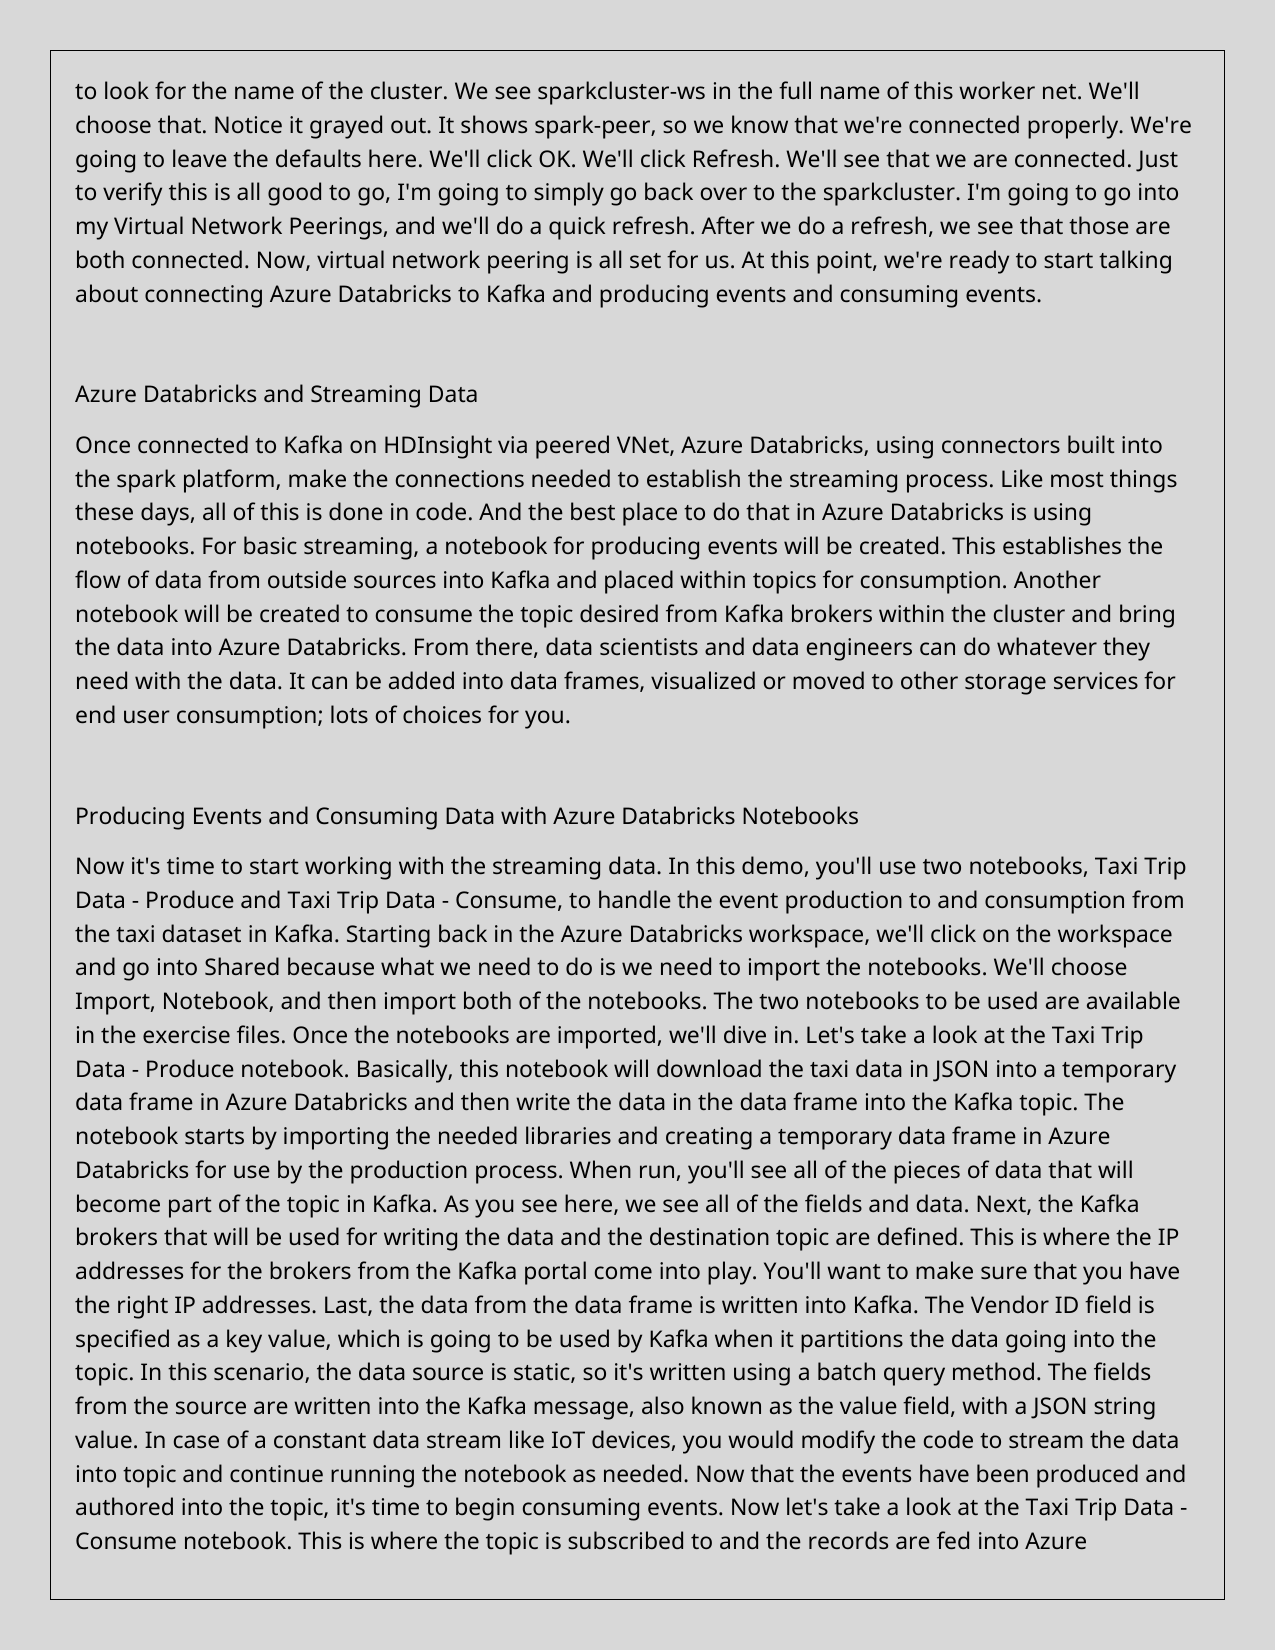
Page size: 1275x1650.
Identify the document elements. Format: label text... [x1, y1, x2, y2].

text Azure Databricks and Streaming Data [75, 378, 1200, 409]
text Producing Events and Consuming Data with Azure Databricks Notebooks [75, 799, 1200, 831]
text Once connected to Kafka on HDInsight via peered VNet, Azure Databricks, using connectors built into the spark platform, make the connections needed to establish the streaming process. Like most things these days, all of this is done in code. And the best place to do that in Azure Databricks is using notebooks. For basic streaming, a notebook for producing events will be created. This establishes the flow of data from outside sources into Kafka and placed within topics for consumption. Another notebook will be created to consume the topic desired from Kafka brokers within the cluster and bring the data into Azure Databricks. From there, data scientists and data engineers can do whatever they need with the data. It can be added into data frames, visualized or moved to other storage services for end user consumption; lots of choices for you. [75, 429, 1200, 730]
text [75, 850, 1200, 1556]
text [75, 75, 1200, 309]
